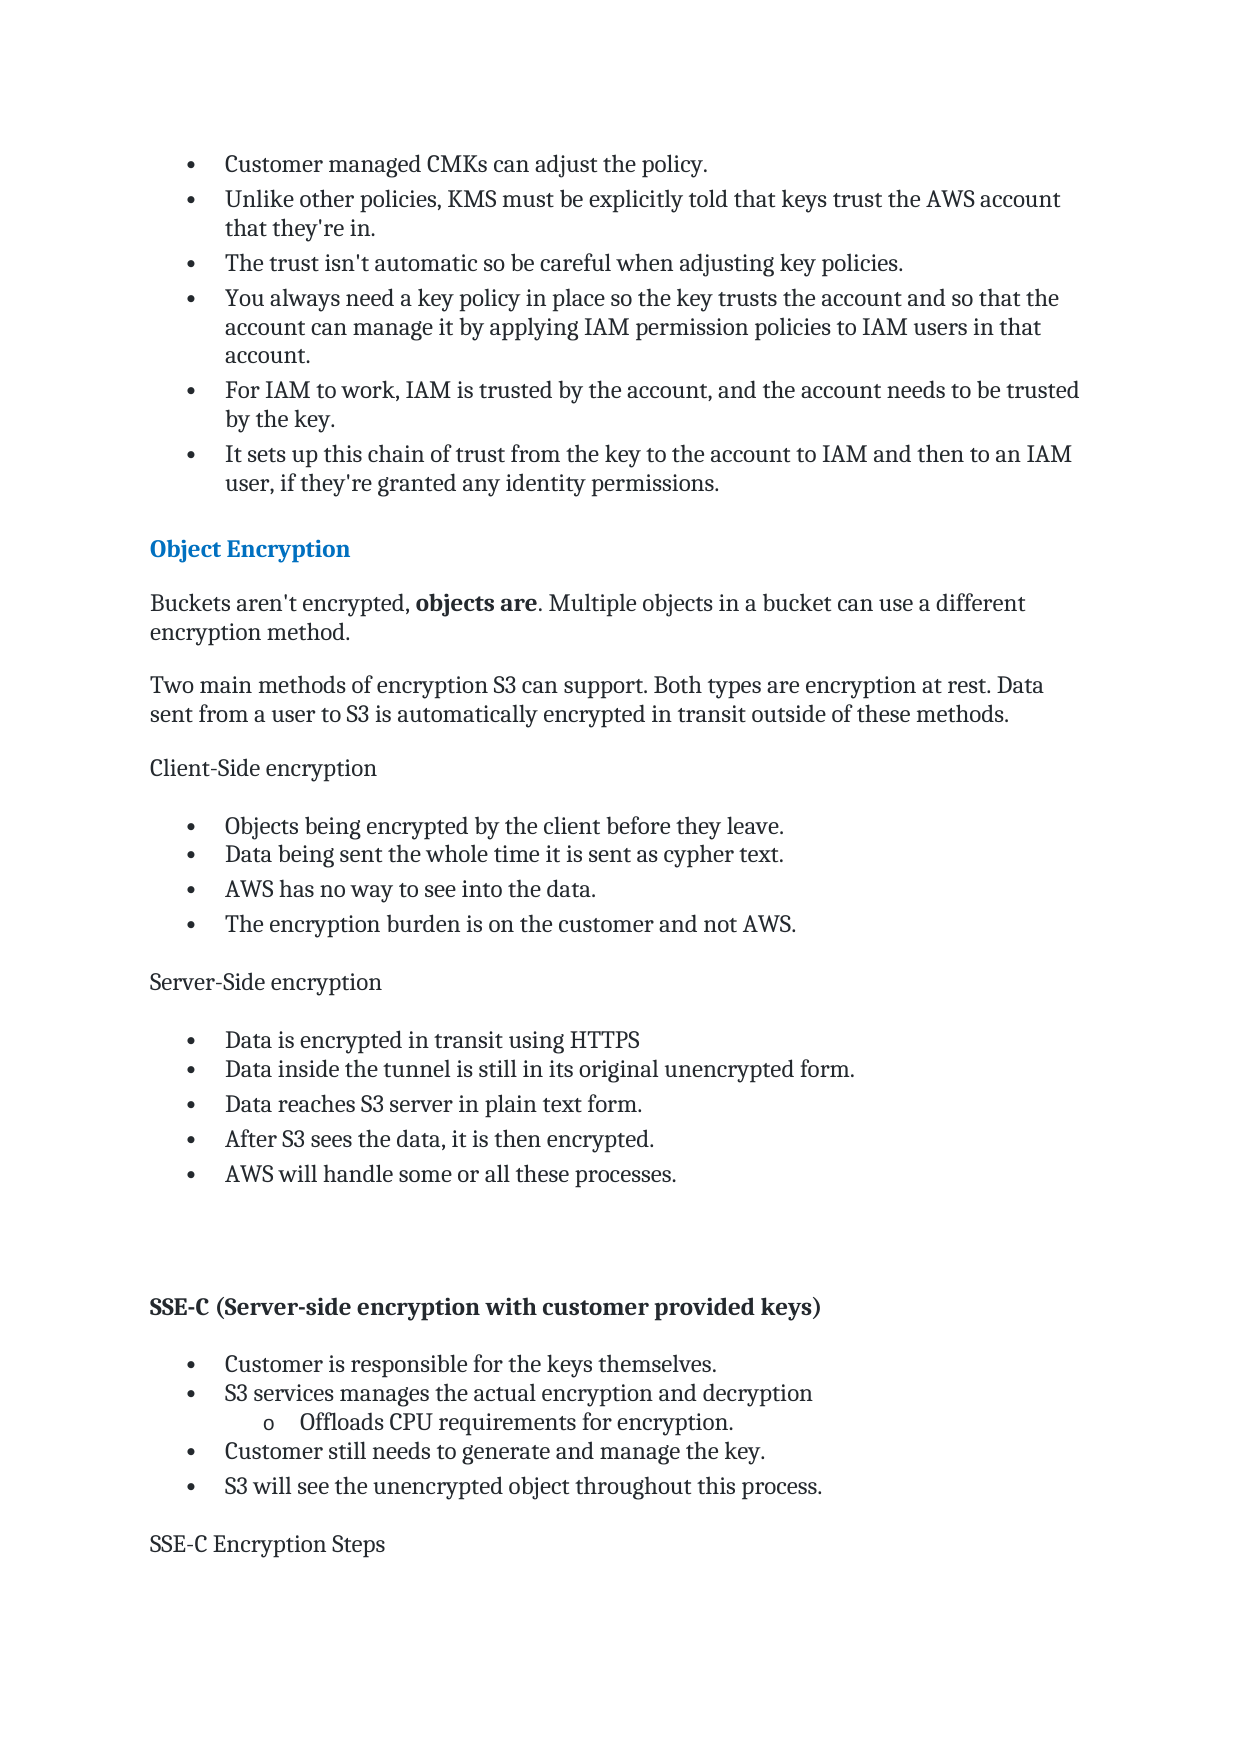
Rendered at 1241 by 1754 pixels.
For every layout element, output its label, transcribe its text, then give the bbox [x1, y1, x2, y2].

list S3 will see the unencrypted object throughout this process. [187, 1472, 1090, 1500]
text Client-Side encryption [150, 754, 1090, 782]
text Two main methods of encryption S3 can support. Both types are encryption at rest. Data sent from a user to S3 is automatically encrypted in transit outside of these methods. [150, 671, 1090, 729]
list Data inside the tunnel is still in its original unencrypted form. [187, 1055, 1090, 1084]
text SSE-C Encryption Steps [150, 1529, 1090, 1558]
list The encryption burden is on the customer and not AWS. [187, 910, 1090, 939]
list The trust isn't automatic so be careful when adjusting key policies. [187, 249, 1090, 277]
list For IAM to work, IAM is trusted by the account, and the account needs to be trusted by the key. [187, 376, 1090, 434]
list S3 services manages the actual encryption and decryption [187, 1379, 1090, 1408]
list Unlike other policies, KMS must be explicitly told that keys trust the AWS account that they're in. [187, 185, 1090, 242]
list After S3 sees the data, it is then encrypted. [187, 1125, 1090, 1154]
list AWS will handle some or all these processes. [187, 1160, 1090, 1189]
text Buckets aren't encrypted, objects are. Multiple objects in a bucket can use a different encryption method. [150, 589, 1090, 646]
subtitle Object Encryption [150, 535, 1090, 564]
text SSE-C (Server-side encryption with customer provided keys) [150, 1292, 1090, 1321]
list Objects being encrypted by the client before they leave. [187, 812, 1090, 840]
list AWS has no way to see into the data. [187, 875, 1090, 904]
text Server-Side encryption [150, 968, 1090, 997]
list It sets up this chain of trust from the key to the account to IAM and then to an IAM user, if they're granted any identity permissions. [187, 440, 1090, 497]
list Customer still needs to generate and manage the key. [187, 1437, 1090, 1465]
list Data being sent the whole time it is sent as cypher text. [187, 840, 1090, 869]
list Offloads CPU requirements for encryption. [262, 1408, 1090, 1437]
list Data is encrypted in transit using HTTPS [187, 1026, 1090, 1055]
list Customer is responsible for the keys themselves. [187, 1350, 1090, 1379]
list You always need a key policy in place so the key trusts the account and so that the account can manage it by applying IAM permission policies to IAM users in that account. [187, 284, 1090, 370]
list Data reaches S3 server in plain text form. [187, 1090, 1090, 1119]
list Customer managed CMKs can adjust the policy. [187, 150, 1090, 179]
